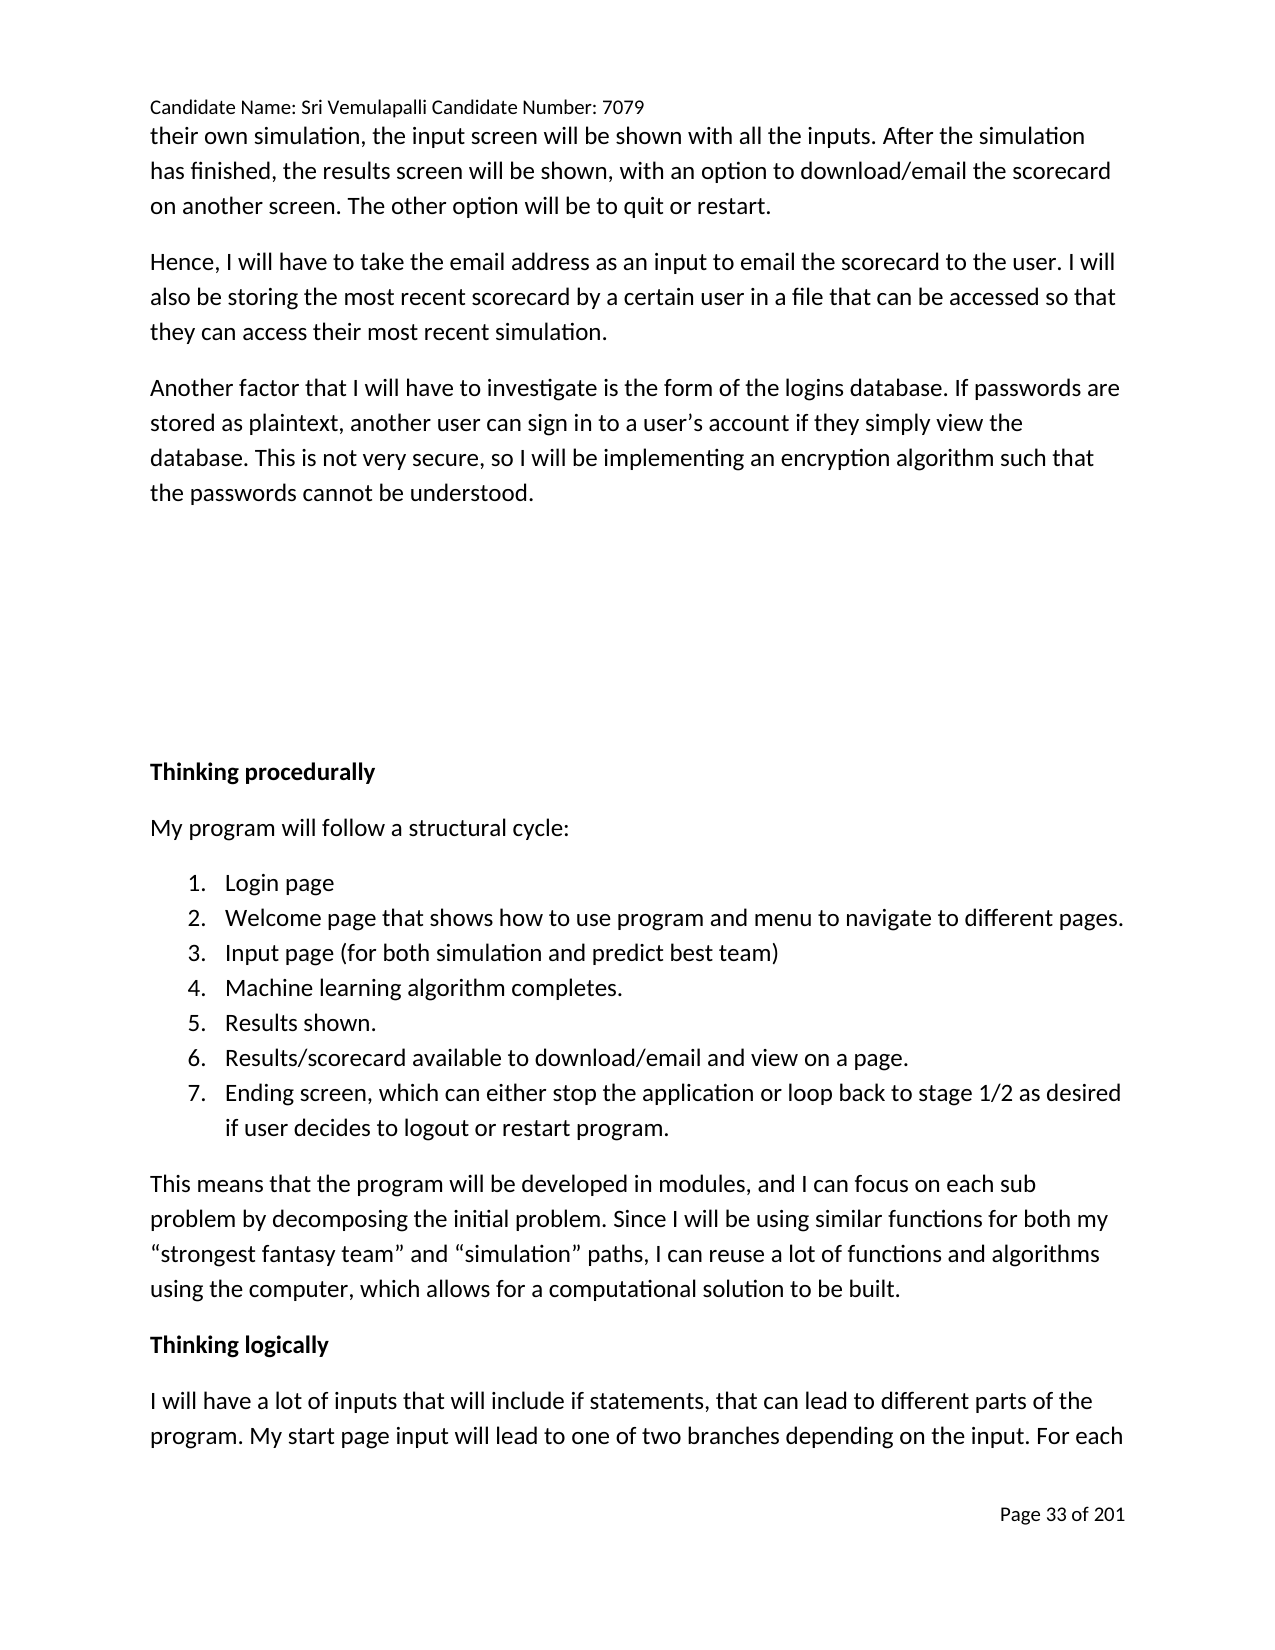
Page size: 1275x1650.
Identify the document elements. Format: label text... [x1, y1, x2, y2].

text This means that the program will be developed in modules, and I can focus on each sub problem by decomposing the initial problem. Since I will be using similar functions for both my “strongest fantasy team” and “simulation” paths, I can reuse a lot of functions and algorithms using the computer, which allows for a computational solution to be built. [150, 1168, 1125, 1304]
list Login page [187, 867, 1125, 898]
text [150, 1385, 1125, 1451]
list Ending screen, which can either stop the application or loop back to stage 1/2 as desired if user decides to logout or restart program. [187, 1077, 1125, 1143]
text Thinking procedurally [150, 756, 1125, 786]
list Machine learning algorithm completes. [187, 972, 1125, 1003]
list Welcome page that shows how to use program and menu to navigate to different pages. [187, 902, 1125, 933]
text Another factor that I will have to investigate is the form of the logins database. If passwords are stored as plaintext, another user can sign in to a user’s account if they simply view the database. This is not very secure, so I will be implementing an encryption algorithm such that the passwords cannot be understood. [150, 372, 1125, 507]
list Input page (for both simulation and predict best team) [187, 937, 1125, 968]
text Thinking logically [150, 1329, 1125, 1360]
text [150, 120, 1125, 221]
text Hence, I will have to take the email address as an input to email the scorecard to the user. I will also be storing the most recent scorecard by a certain user in a file that can be accessed so that they can access their most recent simulation. [150, 246, 1125, 346]
list Results/scorecard available to download/email and view on a page. [187, 1042, 1125, 1073]
list Results shown. [187, 1007, 1125, 1038]
text My program will follow a structural cycle: [150, 812, 1125, 842]
